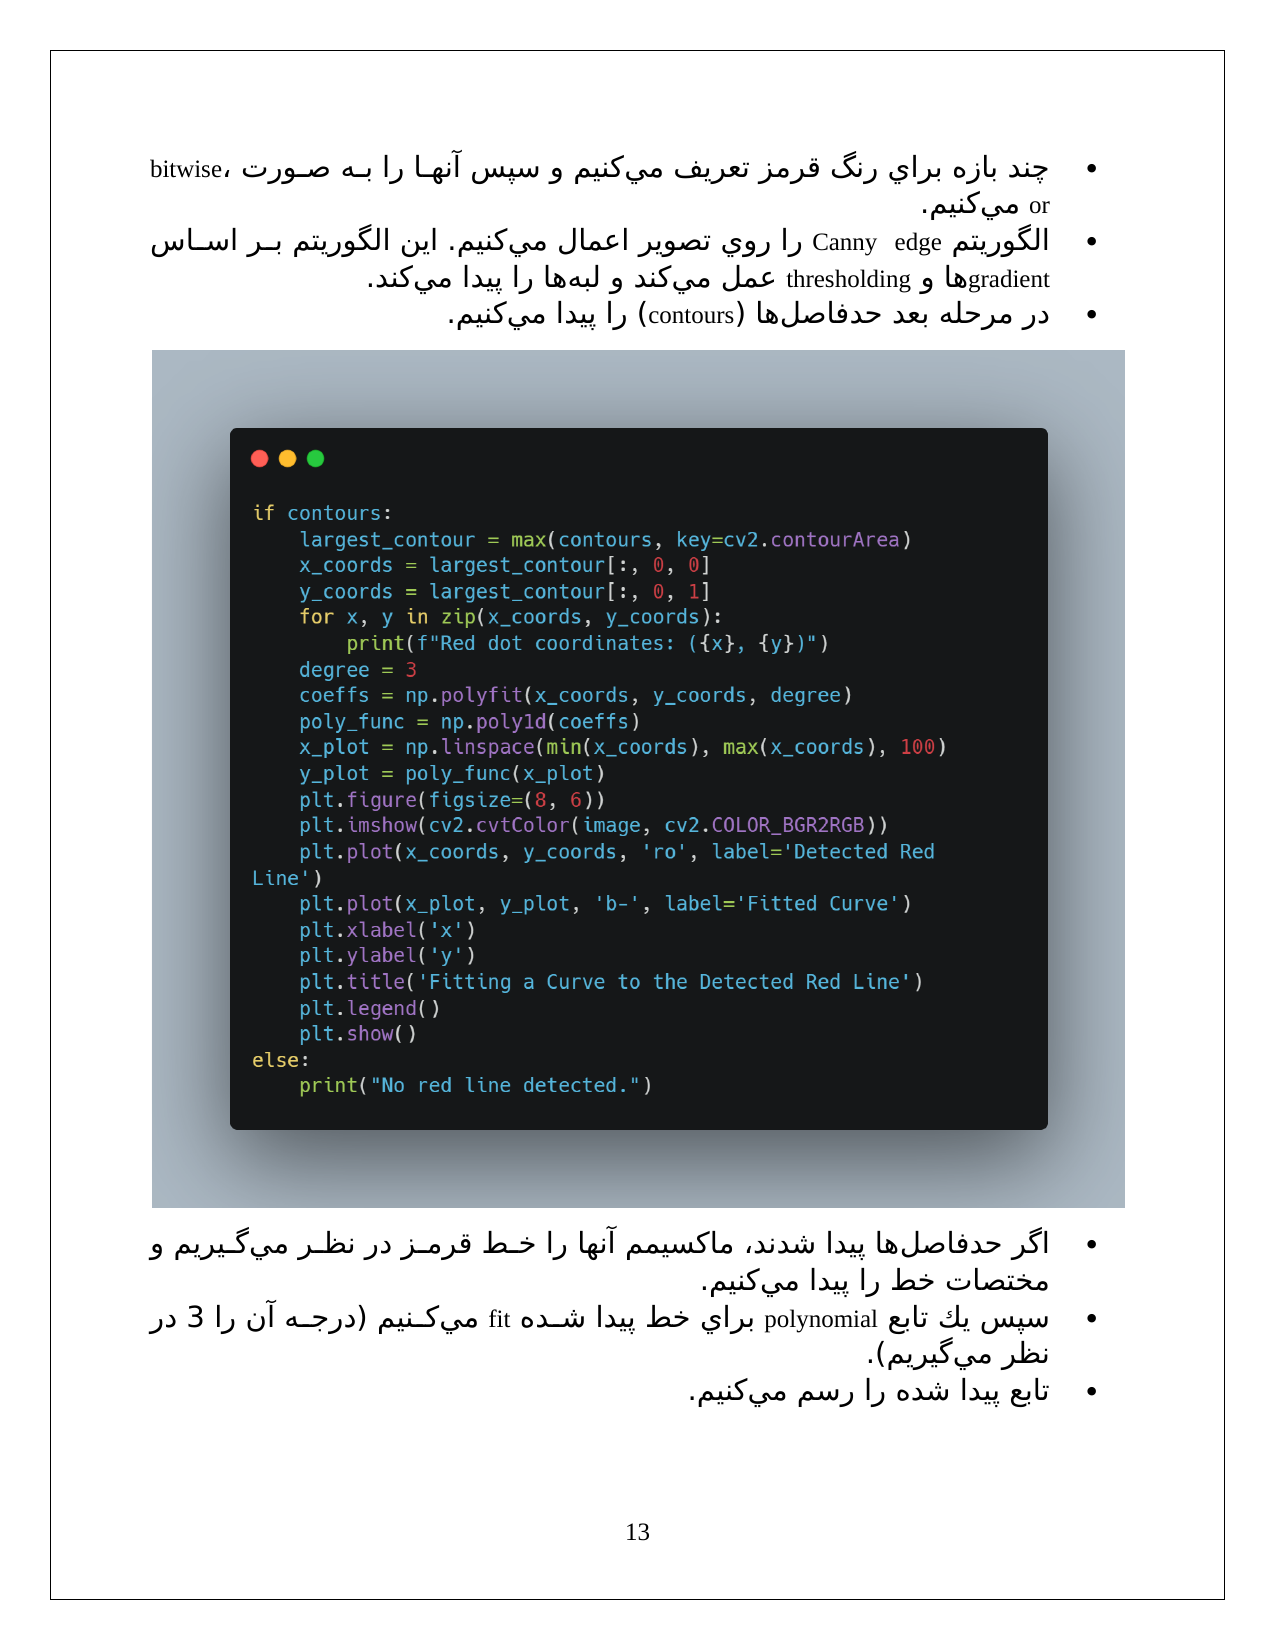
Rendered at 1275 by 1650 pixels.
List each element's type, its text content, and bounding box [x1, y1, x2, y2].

list سپس يك تابع polynomial براي خط پيدا شده fit مي‌كنيم (درجه آن را 3 در نظر مي‌گيريم). [150, 1300, 1087, 1371]
list چند بازه براي رنگ قرمز تعريف مي‌كنيم و سپس آنها را به صورت bitwise، or مي‌كنيم. [150, 150, 1087, 221]
list الگوريتم Canny edge را روي تصوير اعمال مي‌كنيم. اين الگوريتم بر اساس gradientها و thresholding عمل مي‌كند و لبه‌ها را پيدا مي‌كند. [150, 223, 1087, 294]
list تابع پيدا شده را رسم مي‌كنيم. [150, 1373, 1087, 1407]
picture [151, 350, 1125, 1208]
list اگر حدفاصل‌ها پيدا شدند، ماكسيمم آنها را خط قرمز در نظر مي‌گيريم و مختصات خط را پيدا مي‌كنيم. [150, 1227, 1087, 1297]
list در مرحله بعد حدفاصل‌ها (contours) را پيدا مي‌كنيم. [150, 297, 1087, 331]
